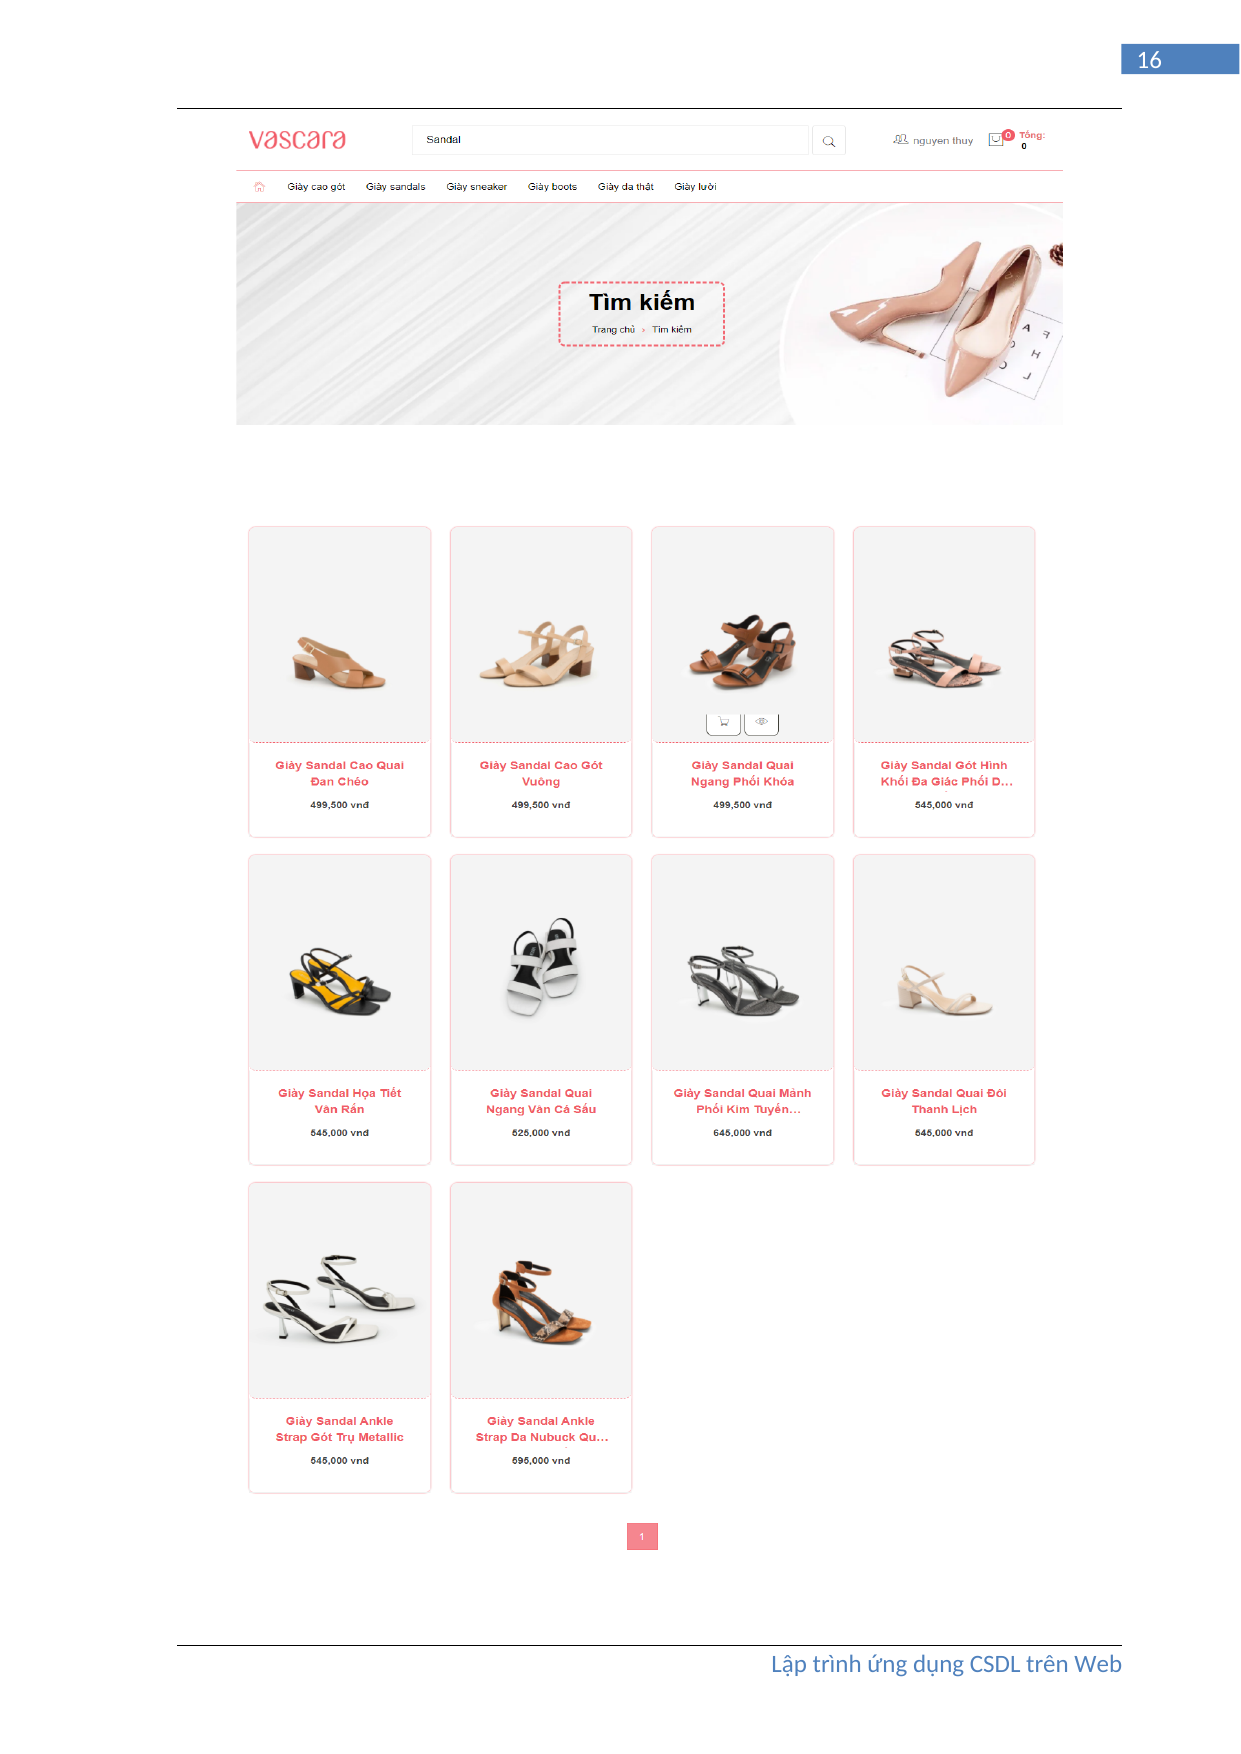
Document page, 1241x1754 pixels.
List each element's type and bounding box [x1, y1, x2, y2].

picture [236, 118, 1063, 1556]
